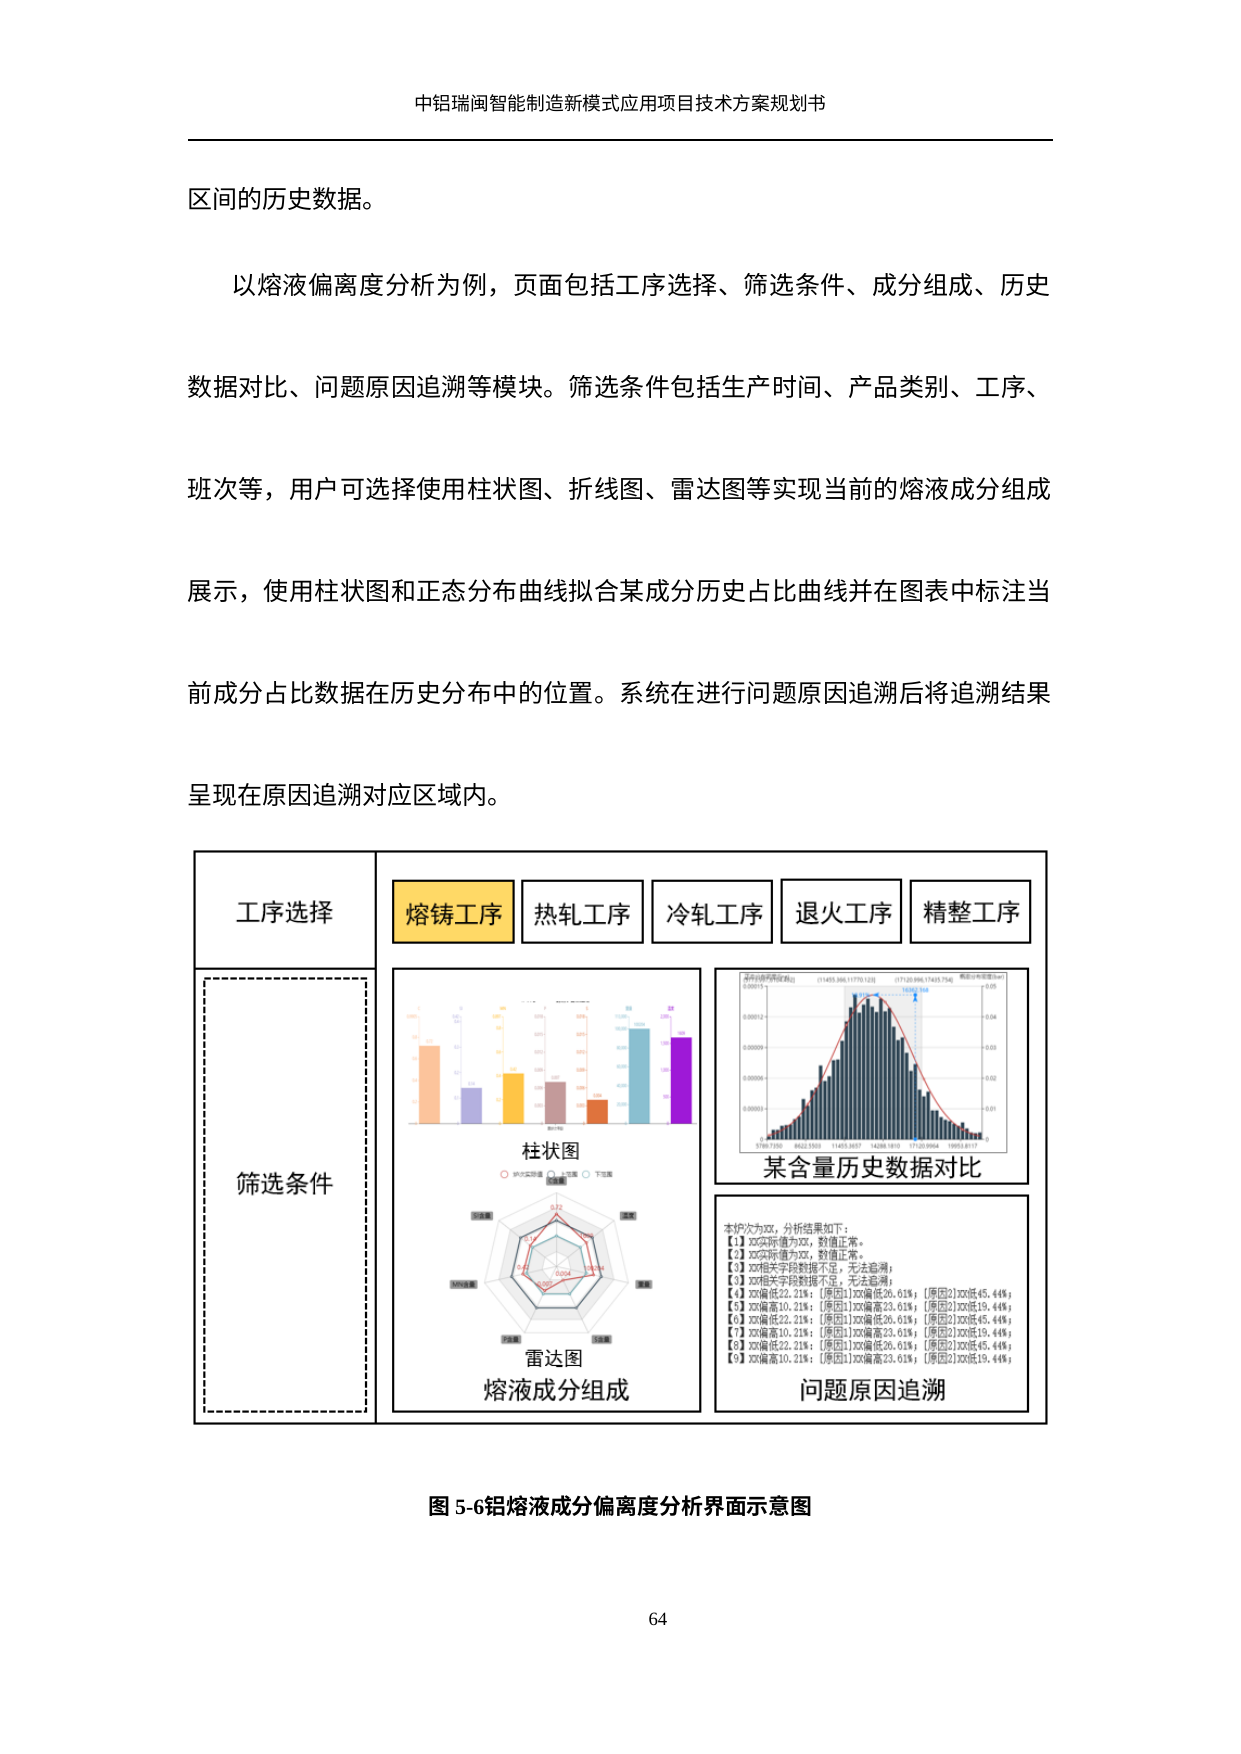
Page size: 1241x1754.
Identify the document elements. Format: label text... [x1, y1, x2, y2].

picture [187, 845, 1053, 1429]
text 以熔液偏离度分析为例，页面包括工序选择、筛选条件、成分组成、历史数据对比、问题原因追溯等模块。筛选条件包括生产时间、产品类别、工序、班次等，用户可选择使用柱状图、折线图、雷达图等实现当前的熔液成分组成展示，使用柱状图和正态分布曲线拟合某成分历史占比曲线并在图表中标注当前成分占比数据在历史分布中的位置。系统在进行问题原因追溯后将追溯结果呈现在原因追溯对应区域内。 [187, 250, 1053, 827]
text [187, 164, 1053, 232]
